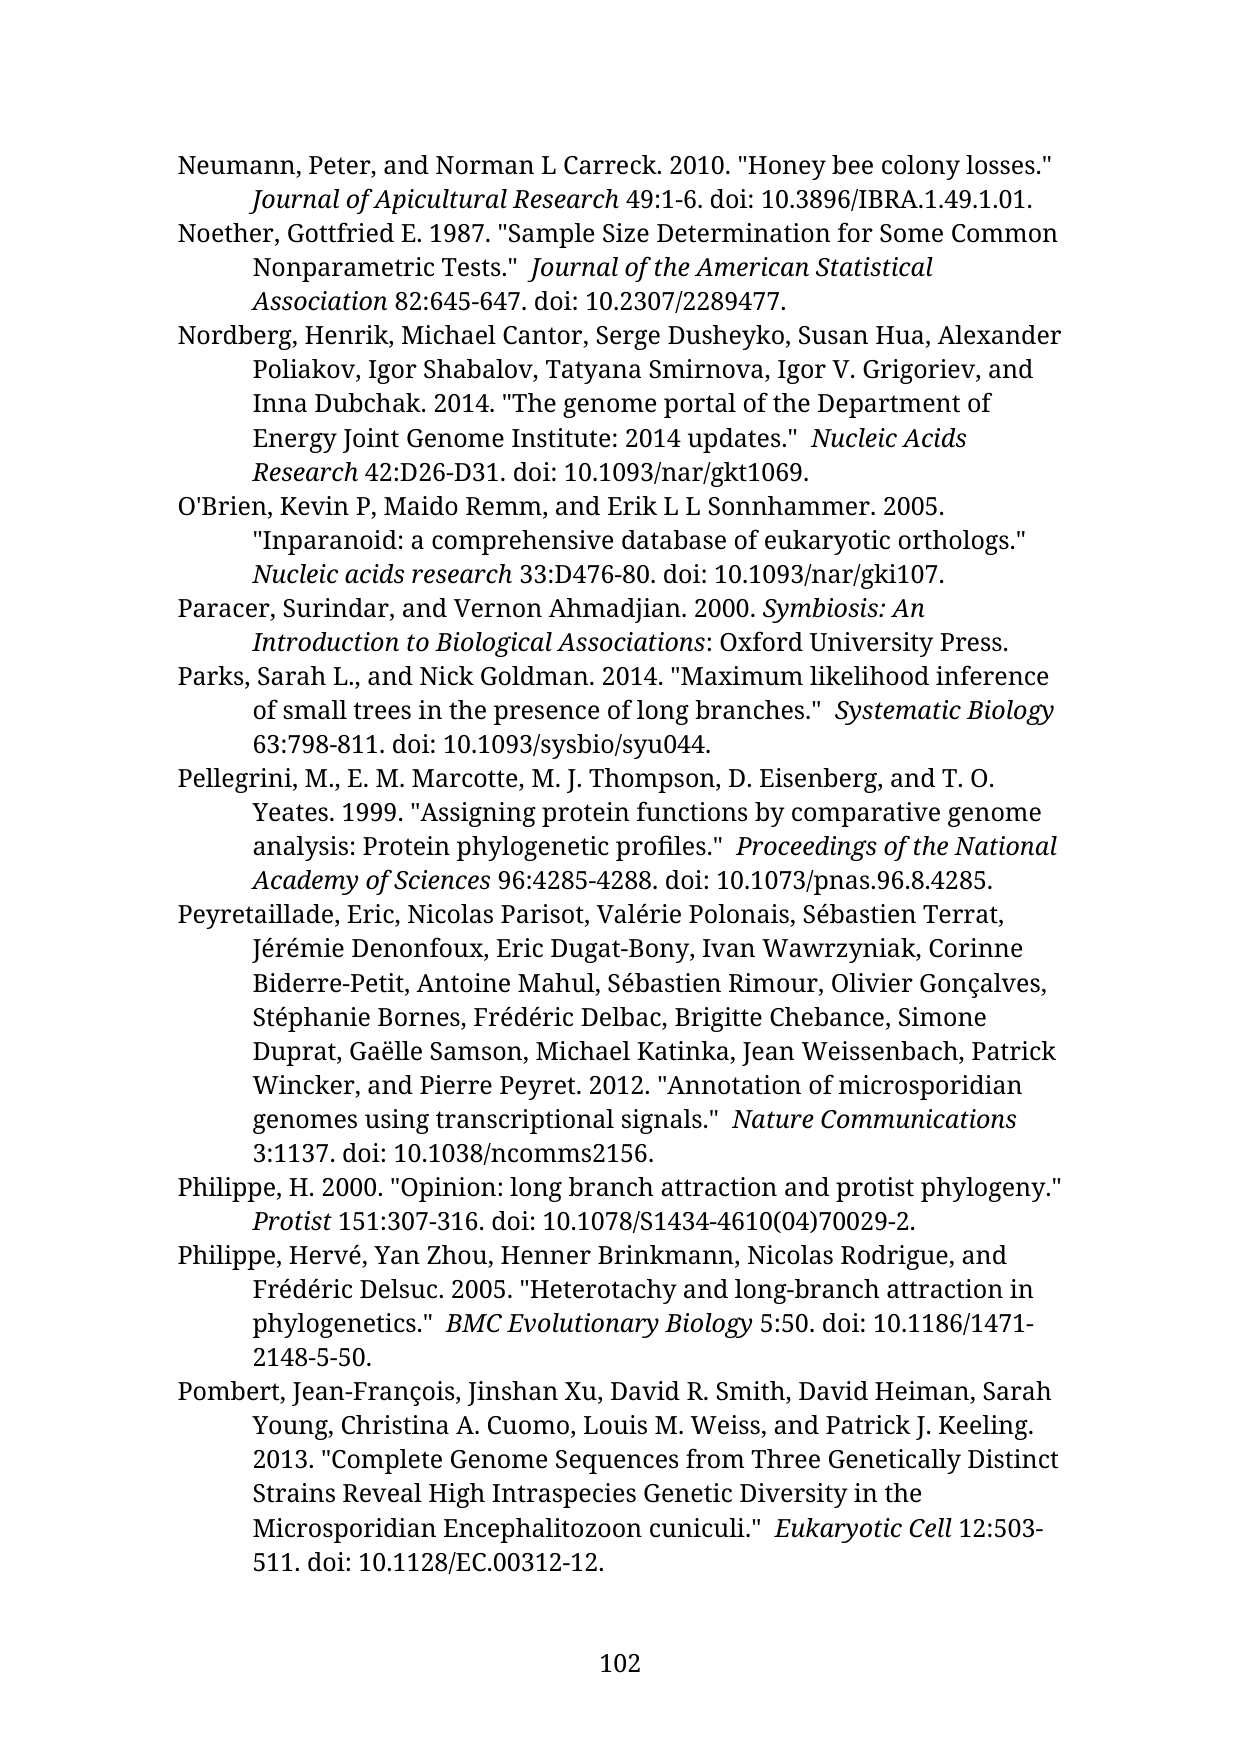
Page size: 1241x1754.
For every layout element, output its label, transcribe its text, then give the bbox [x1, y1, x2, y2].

text Pombert, Jean-François, Jinshan Xu, David R. Smith, David Heiman, Sarah Young, Christina A. Cuomo, Louis M. Weiss, and Patrick J. Keeling. 2013. "Complete Genome Sequences from Three Genetically Distinct Strains Reveal High Intraspecies Genetic Diversity in the Microsporidian Encephalitozoon cuniculi." Eukaryotic Cell 12:503-511. doi: 10.1128/EC.00312-12. [177, 1374, 1063, 1578]
text Philippe, H. 2000. "Opinion: long branch attraction and protist phylogeny." Protist 151:307-316. doi: 10.1078/S1434-4610(04)70029-2. [177, 1169, 1063, 1238]
text Pellegrini, M., E. M. Marcotte, M. J. Thompson, D. Eisenberg, and T. O. Yeates. 1999. "Assigning protein functions by comparative genome analysis: Protein phylogenetic profiles." Proceedings of the National Academy of Sciences 96:4285-4288. doi: 10.1073/pnas.96.8.4285. [177, 761, 1063, 897]
text Neumann, Peter, and Norman L Carreck. 2010. "Honey bee colony losses." Journal of Apicultural Research 49:1-6. doi: 10.3896/IBRA.1.49.1.01. [177, 148, 1063, 216]
text Noether, Gottfried E. 1987. "Sample Size Determination for Some Common Nonparametric Tests." Journal of the American Statistical Association 82:645-647. doi: 10.2307/2289477. [177, 216, 1063, 318]
text Parks, Sarah L., and Nick Goldman. 2014. "Maximum likelihood inference of small trees in the presence of long branches." Systematic Biology 63:798-811. doi: 10.1093/sysbio/syu044. [177, 659, 1063, 761]
text Philippe, Hervé, Yan Zhou, Henner Brinkmann, Nicolas Rodrigue, and Frédéric Delsuc. 2005. "Heterotachy and long-branch attraction in phylogenetics." BMC Evolutionary Biology 5:50. doi: 10.1186/1471-2148-5-50. [177, 1238, 1063, 1374]
text Paracer, Surindar, and Vernon Ahmadjian. 2000. Symbiosis: An Introduction to Biological Associations: Oxford University Press. [177, 591, 1063, 659]
text Nordberg, Henrik, Michael Cantor, Serge Dusheyko, Susan Hua, Alexander Poliakov, Igor Shabalov, Tatyana Smirnova, Igor V. Grigoriev, and Inna Dubchak. 2014. "The genome portal of the Department of Energy Joint Genome Institute: 2014 updates." Nucleic Acids Research 42:D26-D31. doi: 10.1093/nar/gkt1069. [177, 318, 1063, 488]
text O'Brien, Kevin P, Maido Remm, and Erik L L Sonnhammer. 2005. "Inparanoid: a comprehensive database of eukaryotic orthologs." Nucleic acids research 33:D476-80. doi: 10.1093/nar/gki107. [177, 488, 1063, 591]
text Peyretaillade, Eric, Nicolas Parisot, Valérie Polonais, Sébastien Terrat, Jérémie Denonfoux, Eric Dugat-Bony, Ivan Wawrzyniak, Corinne Biderre-Petit, Antoine Mahul, Sébastien Rimour, Olivier Gonçalves, Stéphanie Bornes, Frédéric Delbac, Brigitte Chebance, Simone Duprat, Gaëlle Samson, Michael Katinka, Jean Weissenbach, Patrick Wincker, and Pierre Peyret. 2012. "Annotation of microsporidian genomes using transcriptional signals." Nature Communications 3:1137. doi: 10.1038/ncomms2156. [177, 897, 1063, 1169]
